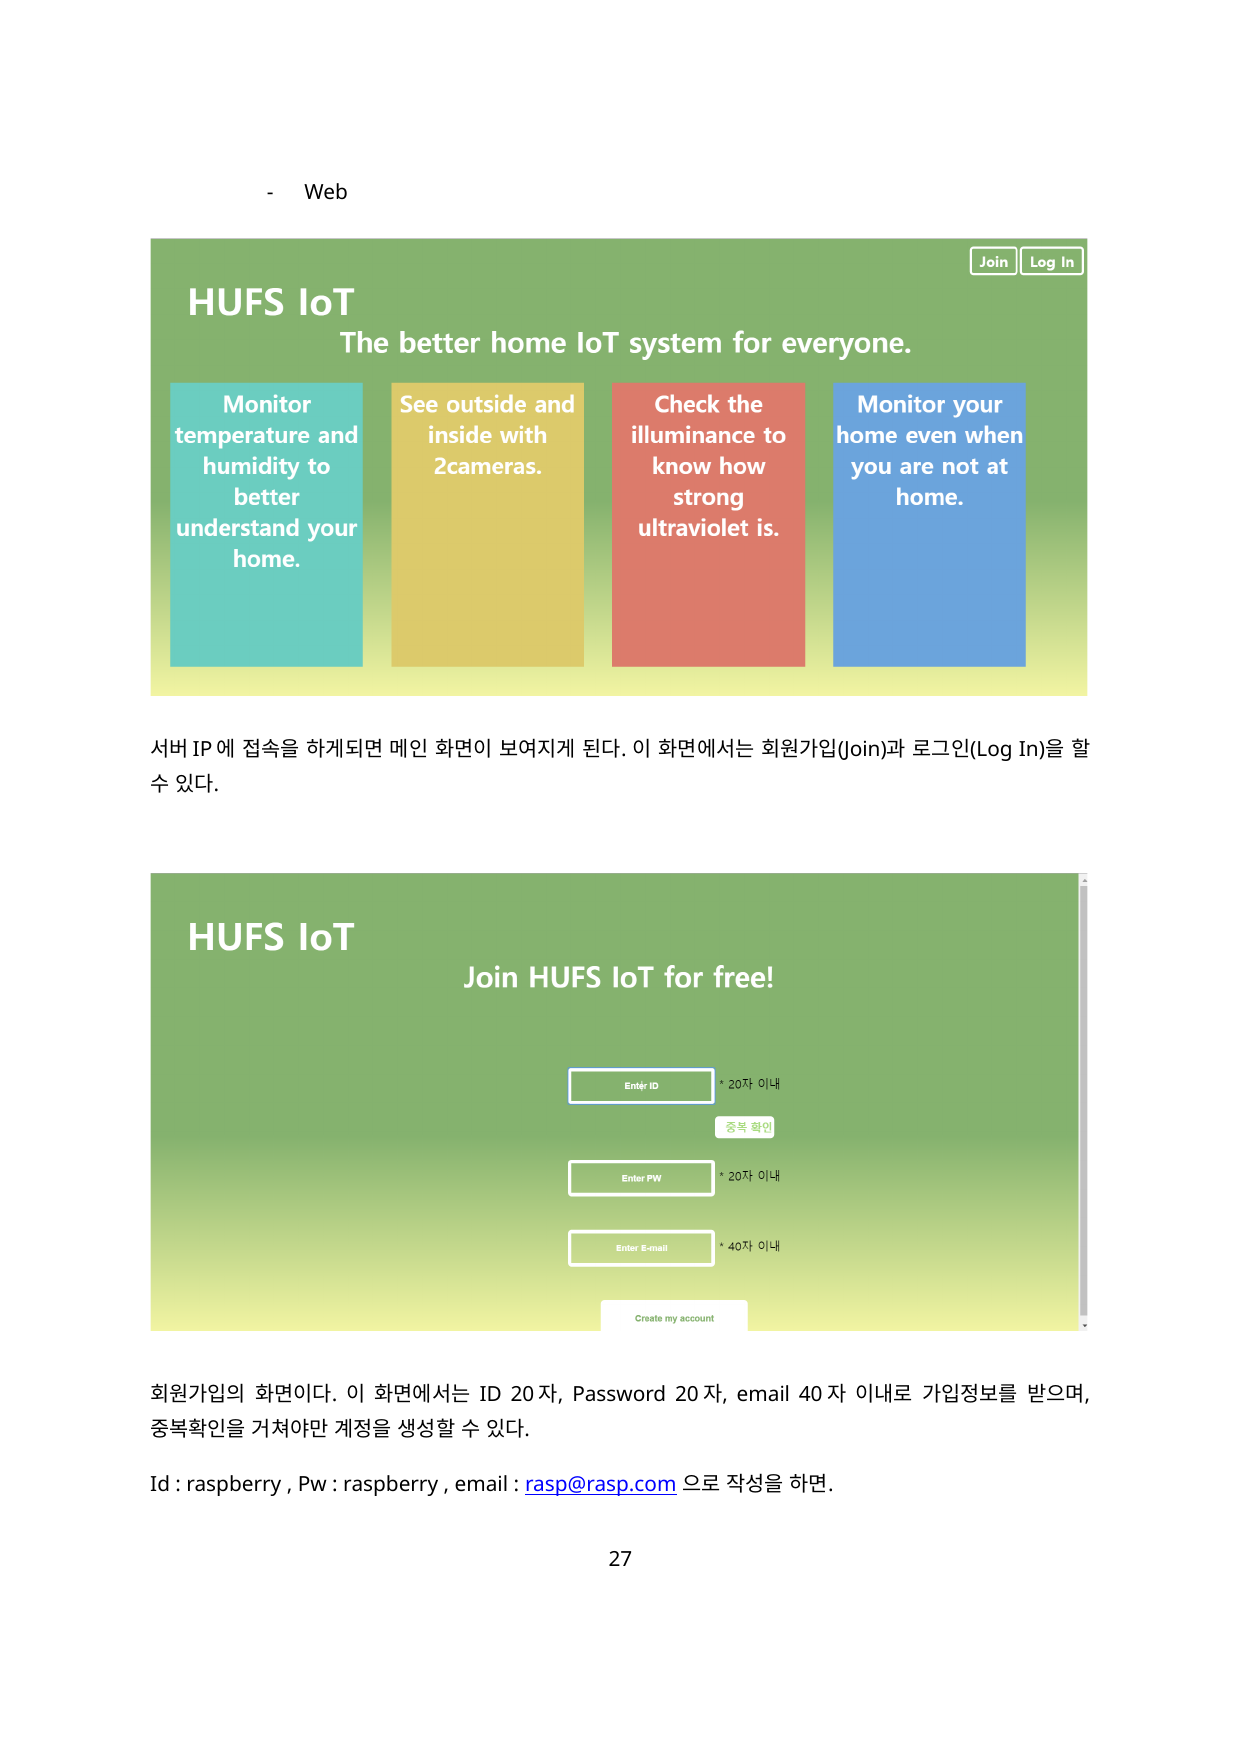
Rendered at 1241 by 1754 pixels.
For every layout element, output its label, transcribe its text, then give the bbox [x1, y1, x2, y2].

text Id : raspberry , Pw : raspberry , email : rasp@rasp.com 으로 작성을 하면. [150, 1468, 1090, 1498]
picture [150, 873, 1087, 1330]
list Web [267, 177, 1090, 206]
picture [150, 238, 1087, 695]
